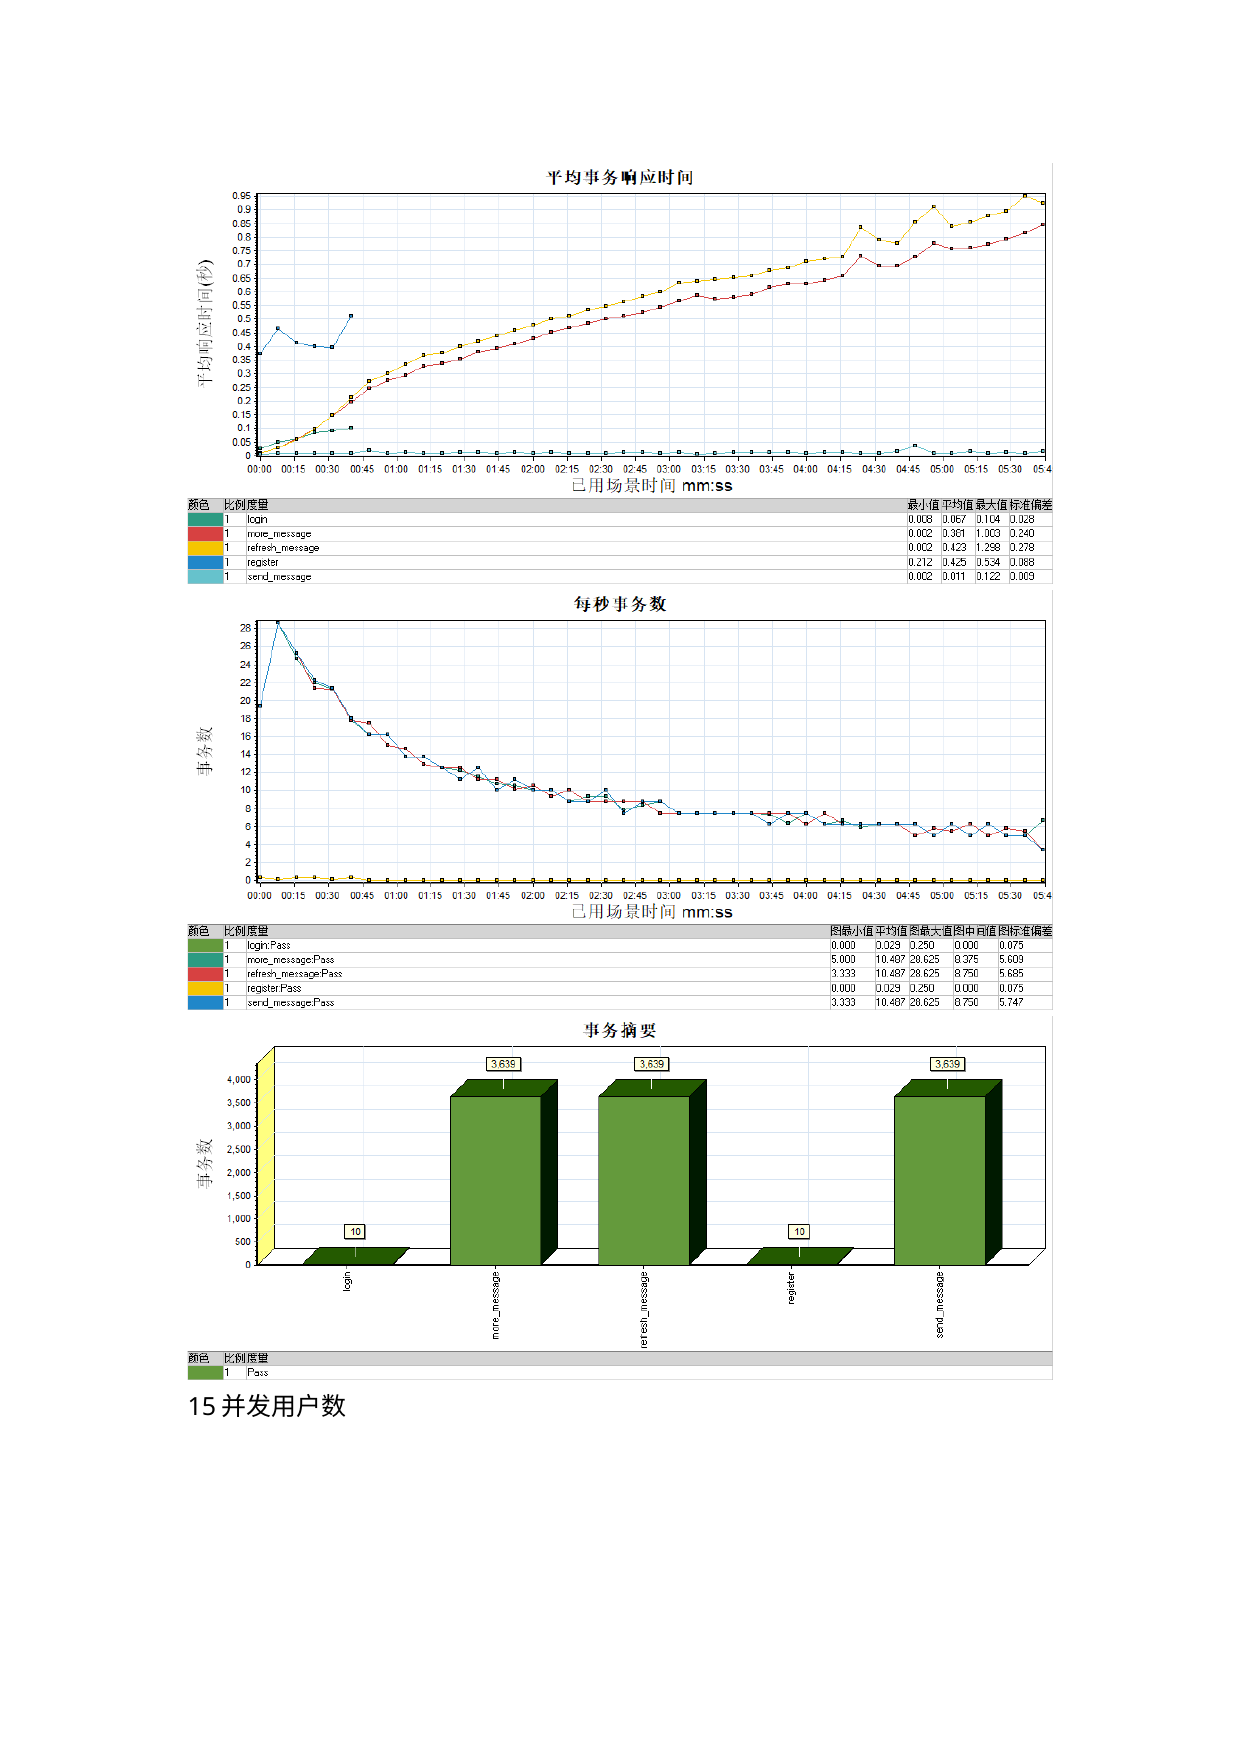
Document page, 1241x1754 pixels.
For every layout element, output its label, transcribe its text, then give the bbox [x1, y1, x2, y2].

picture [187, 590, 1053, 1010]
picture [187, 1016, 1053, 1380]
picture [187, 163, 1053, 584]
text 15并发用户数 [187, 1386, 1053, 1422]
